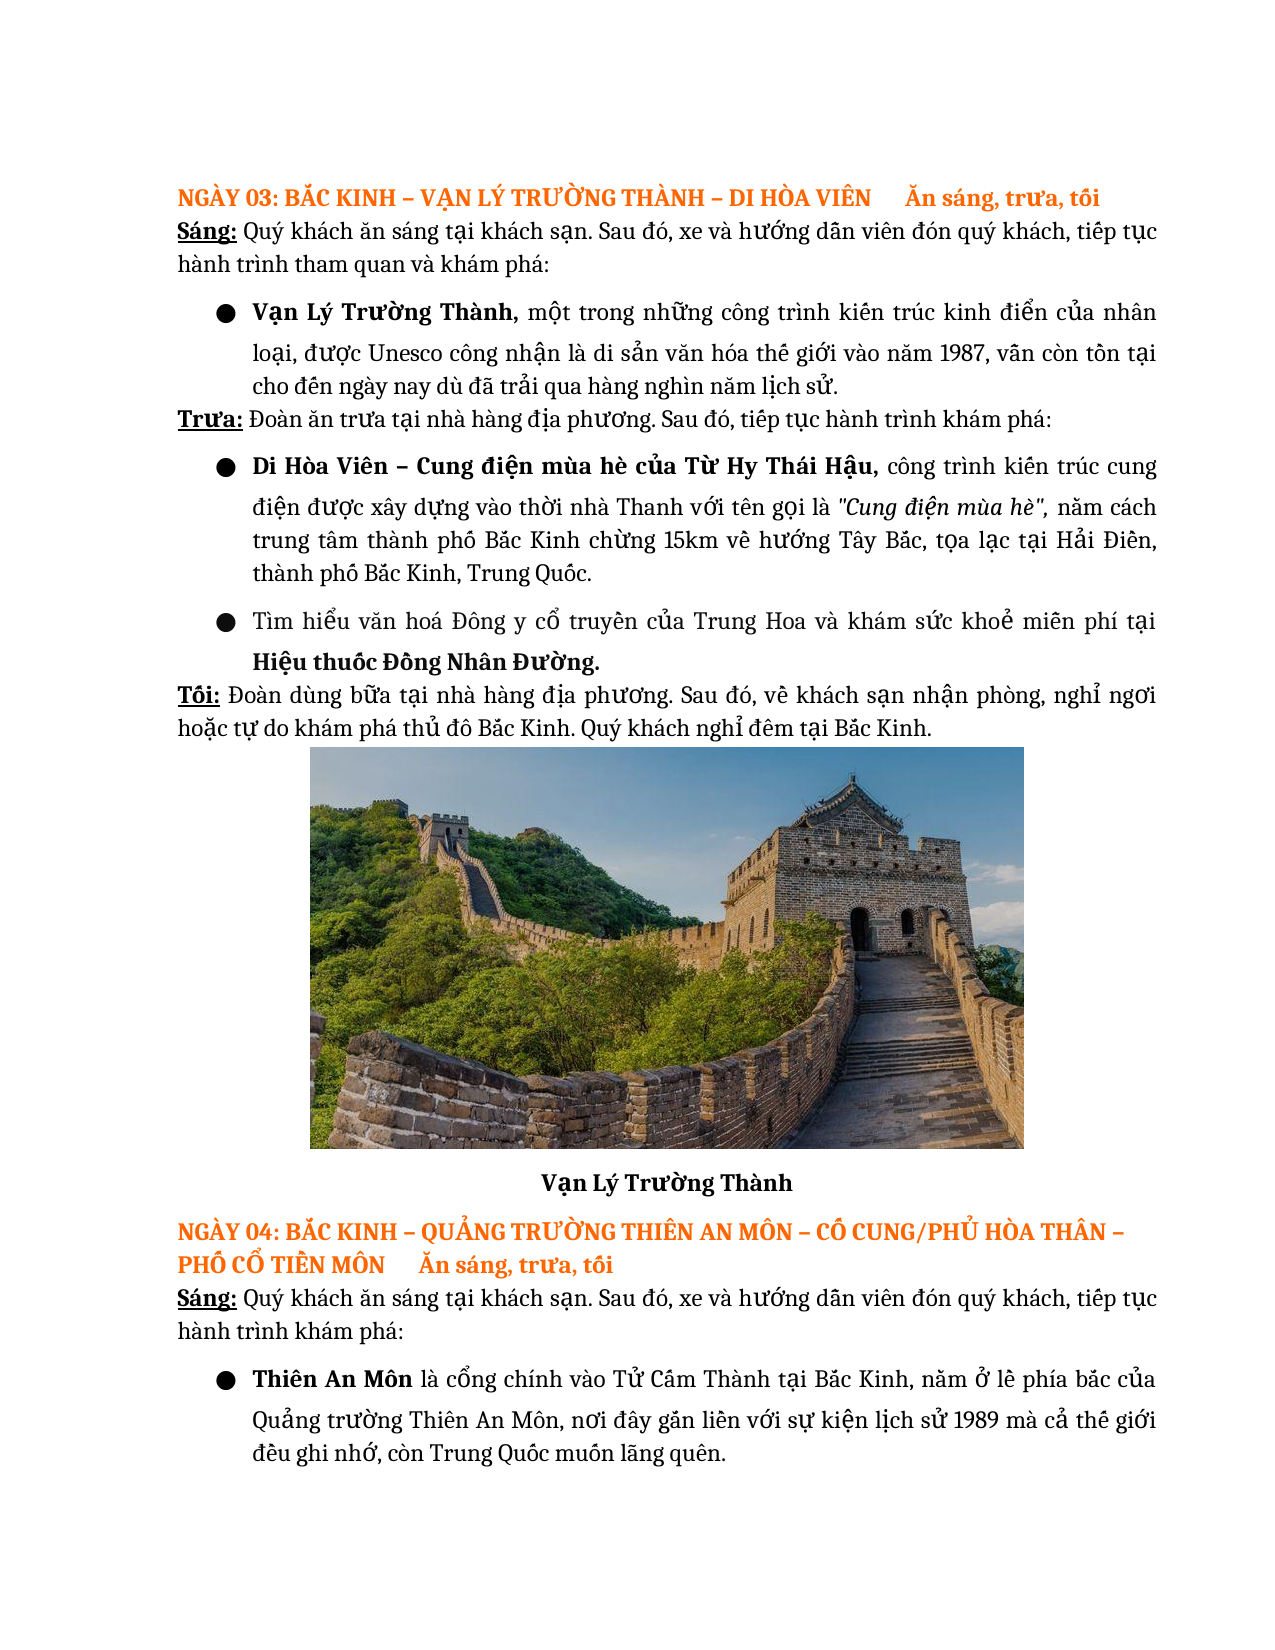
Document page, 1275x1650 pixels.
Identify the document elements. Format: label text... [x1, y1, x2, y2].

list Di Hòa Viên – Cung điện mùa hè của Từ Hy Thái Hậu, công trình kiến trúc cung điện được xây dựng vào thời nhà Thanh với tên gọi là "Cung điện mùa hè", nằm cách trung tâm thành phố Bắc Kinh chừng 15km về hướng Tây Bắc, tọa lạc tại Hải Điền, thành phố Bắc Kinh, Trung Quốc. [215, 438, 1157, 588]
text Sáng: Quý khách ăn sáng tại khách sạn. Sau đó, xe và hướng dẫn viên đón quý khách, tiếp tục hành trình tham quan và khám phá: [177, 217, 1157, 279]
text NGÀY 04: BẮC KINH – QUẢNG TRƯỜNG THIÊN AN MÔN – CỐ CUNG/PHỦ HÒA THÂN – PHỐ CỔ TIỀN MÔN Ăn sáng, trưa, tối [177, 1218, 1157, 1280]
list Thiên An Môn là cổng chính vào Tử Cấm Thành tại Bắc Kinh, nằm ở lề phía bắc của Quảng trường Thiên An Môn, nơi đây gắn liền với sự kiện lịch sử 1989 mà cả thế giới đều ghi nhớ, còn Trung Quốc muốn lãng quên. [215, 1350, 1157, 1467]
list Tìm hiểu văn hoá Đông y cổ truyền của Trung Hoa và khám sức khoẻ miễn phí tại Hiệu thuốc Đồng Nhân Đường. [215, 592, 1157, 677]
text Tối: Đoàn dùng bữa tại nhà hàng địa phương. Sau đó, về khách sạn nhận phòng, nghỉ ngơi hoặc tự do khám phá thủ đô Bắc Kinh. Quý khách nghỉ đêm tại Bắc Kinh. [177, 681, 1157, 743]
table_cell Vạn Lý Trường Thành [177, 1169, 1157, 1218]
text Trưa: Đoàn ăn trưa tại nhà hàng địa phương. Sau đó, tiếp tục hành trình khám phá: [177, 405, 1157, 433]
text NGÀY 03: BẮC KINH – VẠN LÝ TRƯỜNG THÀNH – DI HÒA VIÊN Ăn sáng, trưa, tối [177, 184, 1157, 213]
list Vạn Lý Trường Thành, một trong những công trình kiến trúc kinh điển của nhân loại, được Unesco công nhận là di sản văn hóa thế giới vào năm 1987, vẫn còn tồn tại cho đến ngày nay dù đã trải qua hàng nghìn năm lịch sử. [215, 283, 1157, 401]
table_header [177, 747, 1157, 1169]
text Sáng: Quý khách ăn sáng tại khách sạn. Sau đó, xe và hướng dẫn viên đón quý khách, tiếp tục hành trình khám phá: [177, 1284, 1157, 1346]
picture [310, 747, 1024, 1149]
